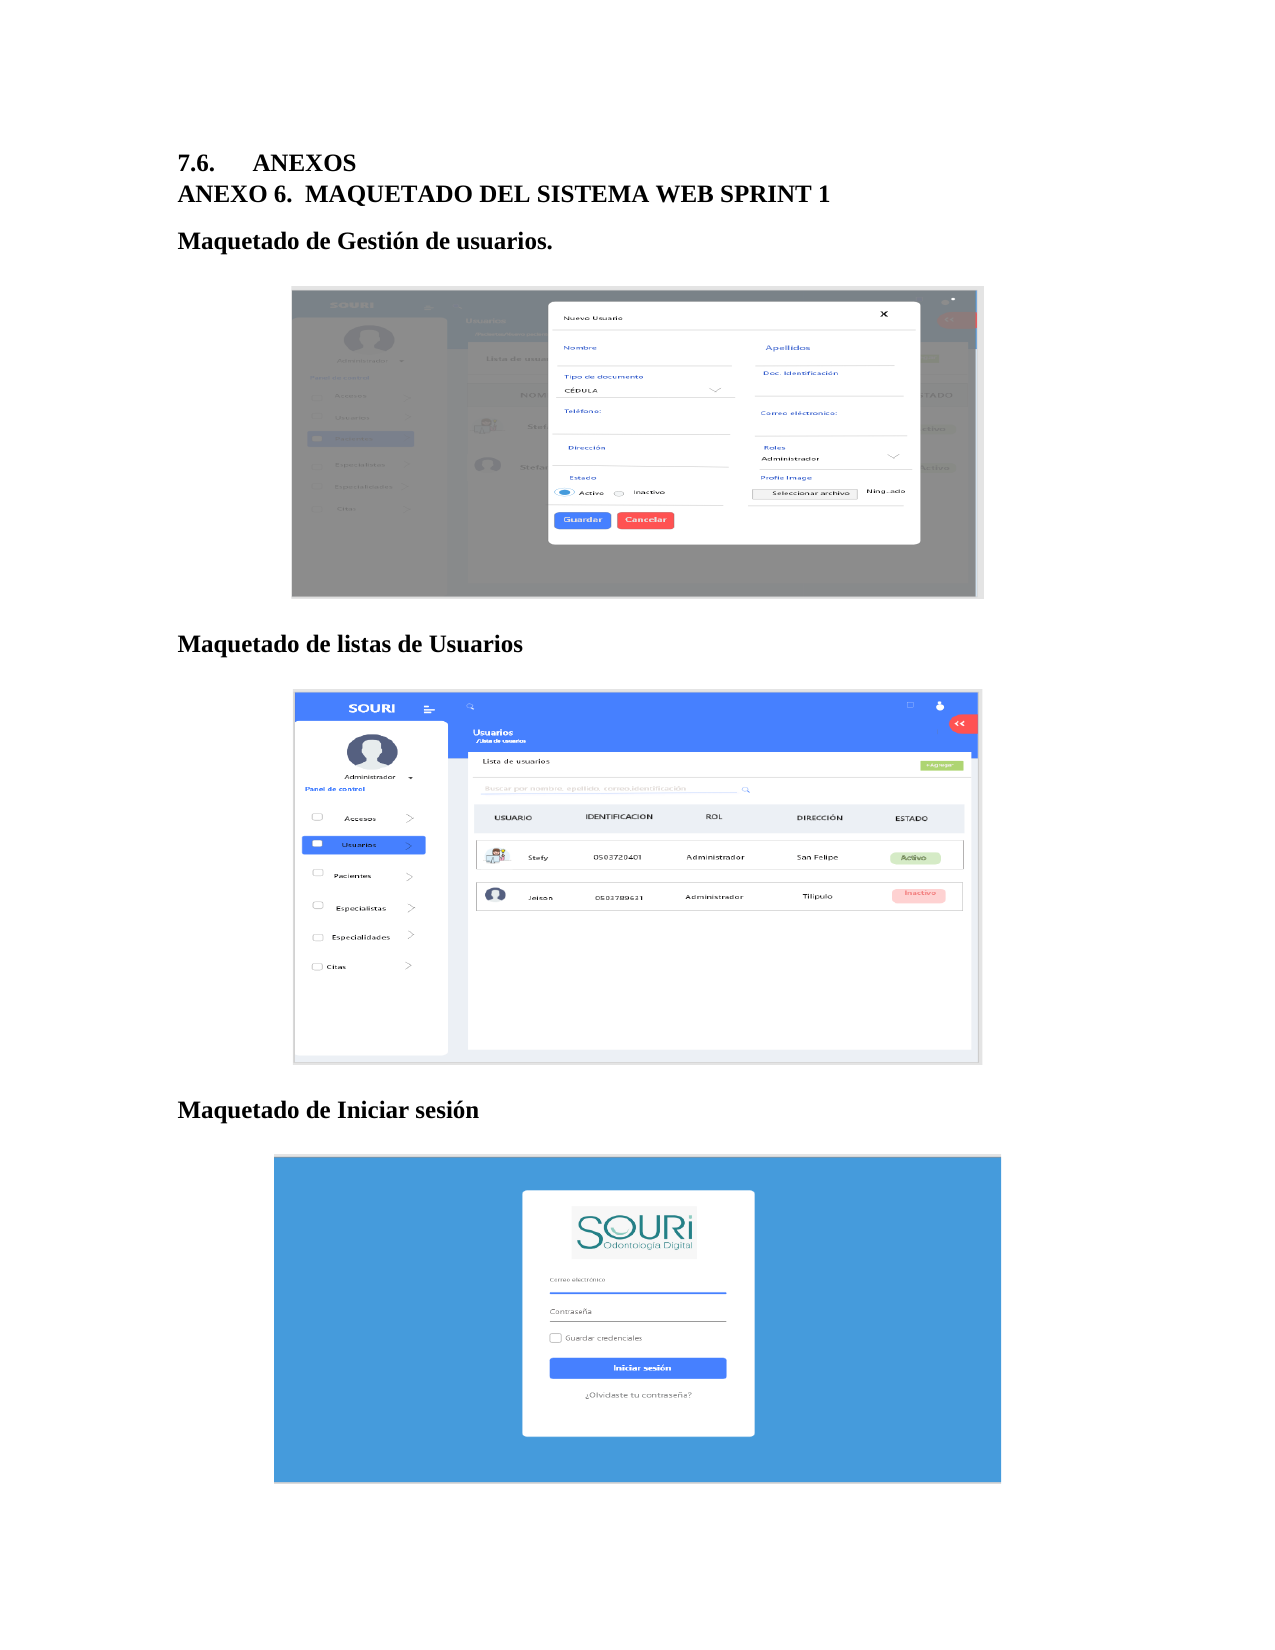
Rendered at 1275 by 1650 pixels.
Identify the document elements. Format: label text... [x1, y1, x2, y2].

text Maquetado de Gestión de usuarios. [177, 226, 1098, 255]
text ANEXO 6. MAQUETADO DEL SISTEMA WEB SPRINT 1 [177, 179, 1098, 207]
picture [274, 1154, 1002, 1484]
picture [291, 286, 984, 599]
picture [292, 689, 983, 1065]
subtitle ANEXOS [177, 148, 1098, 176]
text Maquetado de listas de Usuarios [177, 629, 1098, 658]
text Maquetado de Iniciar sesión [177, 1095, 1098, 1123]
